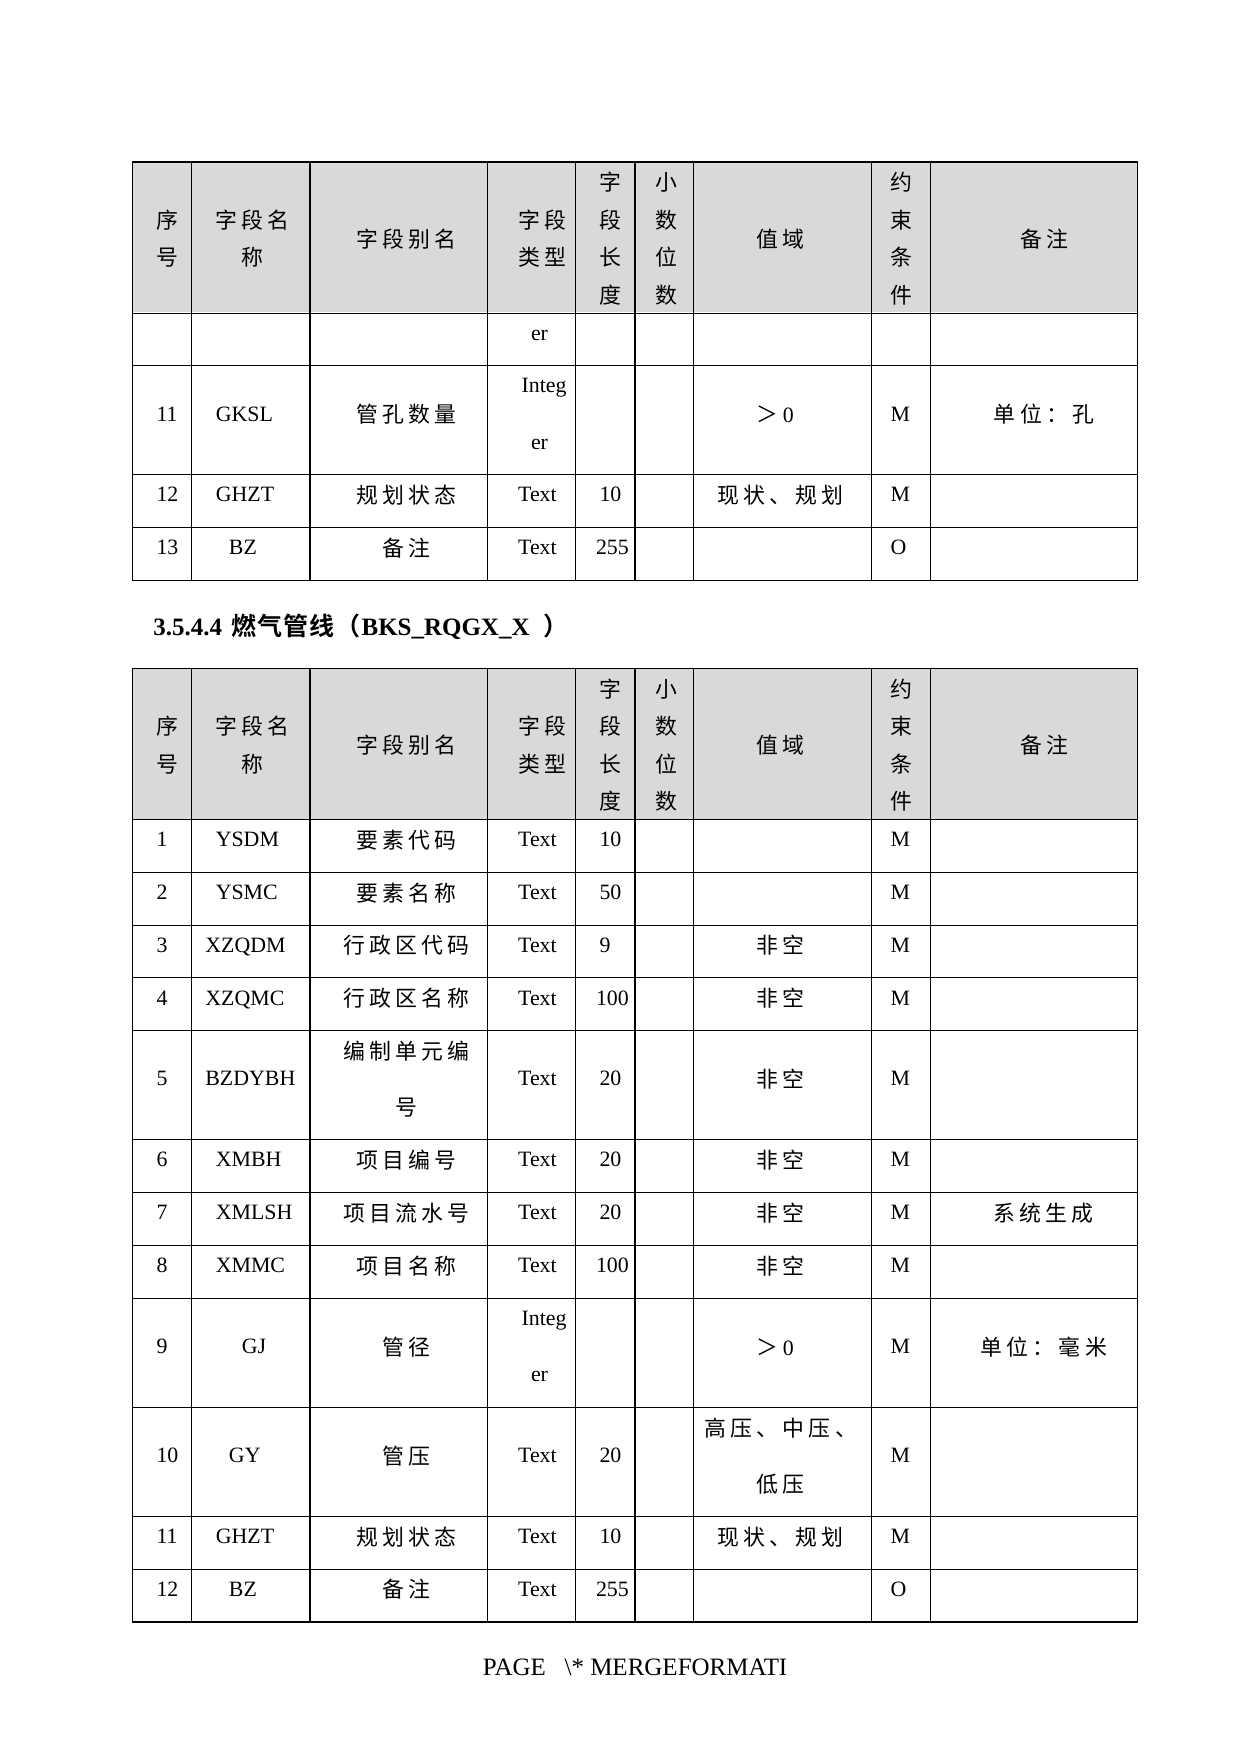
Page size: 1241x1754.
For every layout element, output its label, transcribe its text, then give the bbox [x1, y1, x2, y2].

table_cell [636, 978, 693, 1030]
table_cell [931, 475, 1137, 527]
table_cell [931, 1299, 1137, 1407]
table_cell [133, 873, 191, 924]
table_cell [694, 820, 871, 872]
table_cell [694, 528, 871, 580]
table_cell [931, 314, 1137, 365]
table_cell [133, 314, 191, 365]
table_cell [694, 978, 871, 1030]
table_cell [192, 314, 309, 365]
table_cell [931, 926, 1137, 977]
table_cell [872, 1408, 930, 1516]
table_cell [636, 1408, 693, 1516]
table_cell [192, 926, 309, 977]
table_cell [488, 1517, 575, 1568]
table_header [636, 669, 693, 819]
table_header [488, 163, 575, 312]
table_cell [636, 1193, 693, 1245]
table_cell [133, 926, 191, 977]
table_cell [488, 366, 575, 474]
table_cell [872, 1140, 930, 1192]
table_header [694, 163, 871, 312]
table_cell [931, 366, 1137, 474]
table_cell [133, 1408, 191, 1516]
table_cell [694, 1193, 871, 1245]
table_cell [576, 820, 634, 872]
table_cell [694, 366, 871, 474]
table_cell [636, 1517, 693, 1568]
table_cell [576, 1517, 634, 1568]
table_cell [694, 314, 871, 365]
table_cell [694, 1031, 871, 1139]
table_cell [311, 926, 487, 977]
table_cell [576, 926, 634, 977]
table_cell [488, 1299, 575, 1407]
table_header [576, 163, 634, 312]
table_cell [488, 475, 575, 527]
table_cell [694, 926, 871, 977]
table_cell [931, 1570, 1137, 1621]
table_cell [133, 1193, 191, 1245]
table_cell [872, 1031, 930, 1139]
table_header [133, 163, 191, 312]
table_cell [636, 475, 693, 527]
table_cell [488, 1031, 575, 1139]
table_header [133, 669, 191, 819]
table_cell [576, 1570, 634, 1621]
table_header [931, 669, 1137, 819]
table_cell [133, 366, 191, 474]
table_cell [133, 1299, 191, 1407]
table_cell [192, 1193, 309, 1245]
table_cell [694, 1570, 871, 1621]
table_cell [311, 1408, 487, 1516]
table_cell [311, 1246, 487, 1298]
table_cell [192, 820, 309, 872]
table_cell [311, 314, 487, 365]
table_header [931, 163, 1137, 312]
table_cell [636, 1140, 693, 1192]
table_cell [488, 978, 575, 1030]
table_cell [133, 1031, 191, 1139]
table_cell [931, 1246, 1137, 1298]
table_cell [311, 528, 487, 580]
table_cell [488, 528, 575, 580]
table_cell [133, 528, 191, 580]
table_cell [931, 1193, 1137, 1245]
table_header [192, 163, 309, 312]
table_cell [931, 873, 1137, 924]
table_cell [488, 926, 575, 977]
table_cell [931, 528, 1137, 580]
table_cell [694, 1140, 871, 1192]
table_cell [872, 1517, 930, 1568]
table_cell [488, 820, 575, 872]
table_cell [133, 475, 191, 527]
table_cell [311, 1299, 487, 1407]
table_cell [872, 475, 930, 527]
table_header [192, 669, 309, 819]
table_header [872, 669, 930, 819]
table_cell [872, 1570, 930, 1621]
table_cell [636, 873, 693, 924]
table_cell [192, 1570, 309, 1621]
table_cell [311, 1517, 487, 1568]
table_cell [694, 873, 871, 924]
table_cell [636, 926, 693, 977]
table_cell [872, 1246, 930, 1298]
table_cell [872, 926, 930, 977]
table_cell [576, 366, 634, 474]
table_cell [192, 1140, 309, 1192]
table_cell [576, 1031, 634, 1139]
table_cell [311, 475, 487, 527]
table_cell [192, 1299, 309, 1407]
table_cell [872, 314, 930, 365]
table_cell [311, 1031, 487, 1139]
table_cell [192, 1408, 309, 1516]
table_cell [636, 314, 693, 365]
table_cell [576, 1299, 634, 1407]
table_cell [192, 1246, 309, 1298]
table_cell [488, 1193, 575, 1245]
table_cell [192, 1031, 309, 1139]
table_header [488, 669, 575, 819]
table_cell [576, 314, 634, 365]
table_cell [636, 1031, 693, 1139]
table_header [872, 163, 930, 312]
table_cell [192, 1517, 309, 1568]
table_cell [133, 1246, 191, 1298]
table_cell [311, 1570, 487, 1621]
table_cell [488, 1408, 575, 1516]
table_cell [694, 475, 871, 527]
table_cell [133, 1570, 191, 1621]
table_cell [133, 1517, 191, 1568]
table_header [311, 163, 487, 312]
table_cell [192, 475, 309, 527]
subtitle 燃气管线（BKS_RQGX_X） [153, 606, 1117, 643]
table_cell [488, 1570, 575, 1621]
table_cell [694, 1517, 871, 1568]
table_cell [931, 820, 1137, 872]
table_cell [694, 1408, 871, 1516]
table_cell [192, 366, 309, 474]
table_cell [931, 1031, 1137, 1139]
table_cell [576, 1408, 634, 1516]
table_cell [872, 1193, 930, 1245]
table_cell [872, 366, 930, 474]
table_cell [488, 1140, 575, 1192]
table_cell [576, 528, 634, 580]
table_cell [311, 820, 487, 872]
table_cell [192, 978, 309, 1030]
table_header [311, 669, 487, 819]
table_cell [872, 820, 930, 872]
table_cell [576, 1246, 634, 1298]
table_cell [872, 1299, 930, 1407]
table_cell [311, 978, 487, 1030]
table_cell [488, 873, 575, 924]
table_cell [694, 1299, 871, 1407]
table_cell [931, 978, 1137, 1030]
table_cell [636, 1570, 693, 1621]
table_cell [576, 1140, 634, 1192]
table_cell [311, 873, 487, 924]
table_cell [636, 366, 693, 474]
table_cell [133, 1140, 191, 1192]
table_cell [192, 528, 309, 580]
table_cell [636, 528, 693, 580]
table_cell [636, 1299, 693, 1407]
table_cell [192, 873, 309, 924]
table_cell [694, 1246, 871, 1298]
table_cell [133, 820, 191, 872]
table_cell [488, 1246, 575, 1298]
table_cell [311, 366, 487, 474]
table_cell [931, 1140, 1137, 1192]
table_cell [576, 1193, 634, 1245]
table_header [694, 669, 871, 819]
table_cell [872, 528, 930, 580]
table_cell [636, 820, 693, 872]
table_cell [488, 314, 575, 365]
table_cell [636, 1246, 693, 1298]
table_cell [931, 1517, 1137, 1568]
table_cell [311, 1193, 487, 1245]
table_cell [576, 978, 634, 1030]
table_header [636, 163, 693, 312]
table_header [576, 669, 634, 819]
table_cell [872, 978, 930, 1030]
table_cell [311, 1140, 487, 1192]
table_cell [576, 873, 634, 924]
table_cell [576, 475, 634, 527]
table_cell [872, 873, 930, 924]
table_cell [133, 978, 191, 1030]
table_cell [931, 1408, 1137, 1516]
